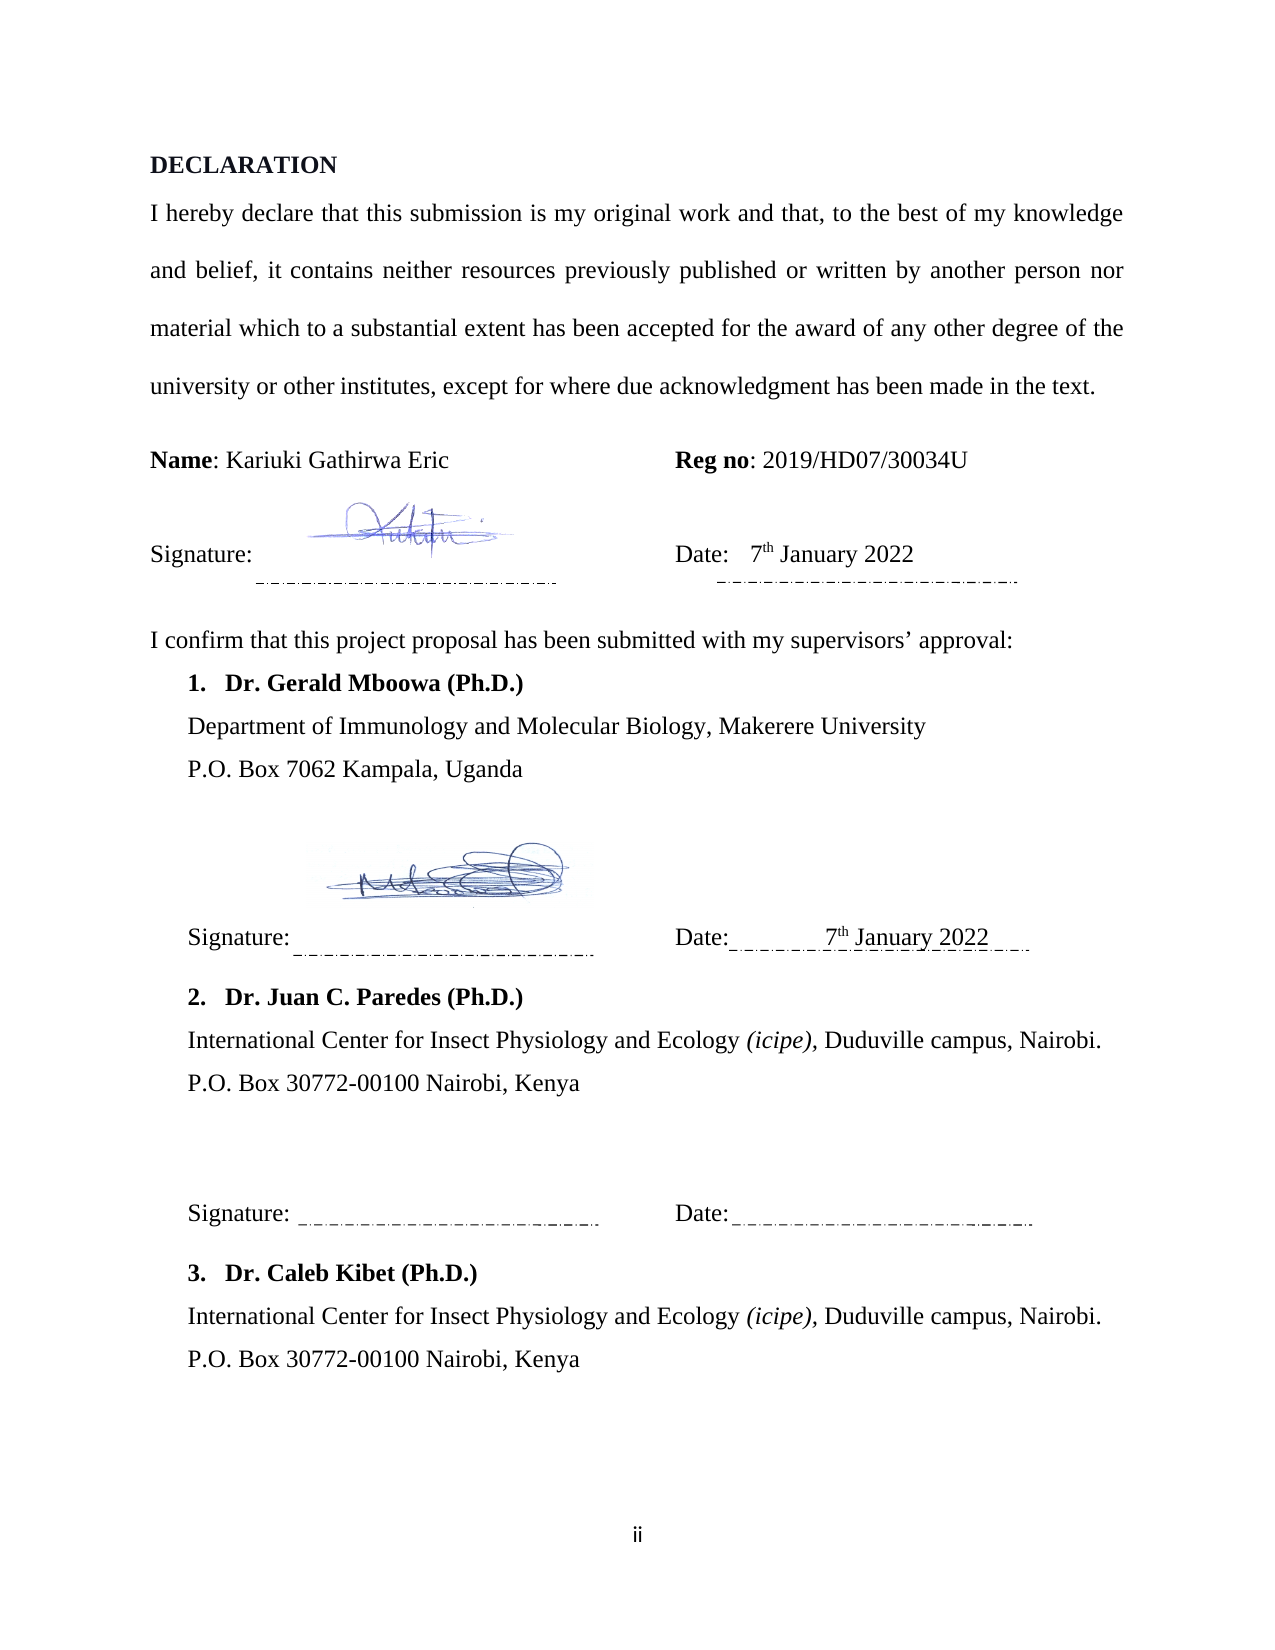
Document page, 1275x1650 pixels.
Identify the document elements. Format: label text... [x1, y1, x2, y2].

text International Center for Insect Physiology and Ecology (icipe), Duduville campus, Nairobi. [187, 1301, 1125, 1329]
list Dr. Gerald Mboowa (Ph.D.) [187, 668, 1125, 697]
text P.O. Box 30772-00100 Nairobi, Kenya [150, 1344, 1125, 1373]
text P.O. Box 30772-00100 Nairobi, Kenya [150, 1068, 1125, 1097]
picture [300, 488, 523, 563]
text Signature: Date: 7th January 2022 [150, 489, 1125, 568]
text I confirm that this project proposal has been submitted with my supervisors’ approval: [150, 625, 1125, 654]
list Dr. Caleb Kibet (Ph.D.) [187, 1258, 1125, 1286]
text Name: Kariuki Gathirwa Eric Reg no: 2019/HD07/30034U [150, 446, 1125, 474]
text DECLARATION [150, 150, 1125, 179]
text Department of Immunology and Molecular Biology, Makerere University [187, 711, 1125, 740]
text Signature: Date: 7th January 2022 [187, 922, 1125, 951]
text Signature: Date: [150, 1198, 1125, 1227]
text I hereby declare that this submission is my original work and that, to the best of my knowledge and belief, it contains neither resources previously published or written by another person nor material which to a substantial extent has been accepted for the award of any other degree of the university or other institutes, except for where due acknowledgment has been made in the text. [150, 198, 1125, 400]
text International Center for Insect Physiology and Ecology (icipe), Duduville campus, Nairobi. [187, 1025, 1125, 1054]
text P.O. Box 7062 Kampala, Uganda [187, 754, 1125, 783]
list Dr. Juan C. Paredes (Ph.D.) [187, 982, 1125, 1011]
picture [306, 840, 594, 908]
